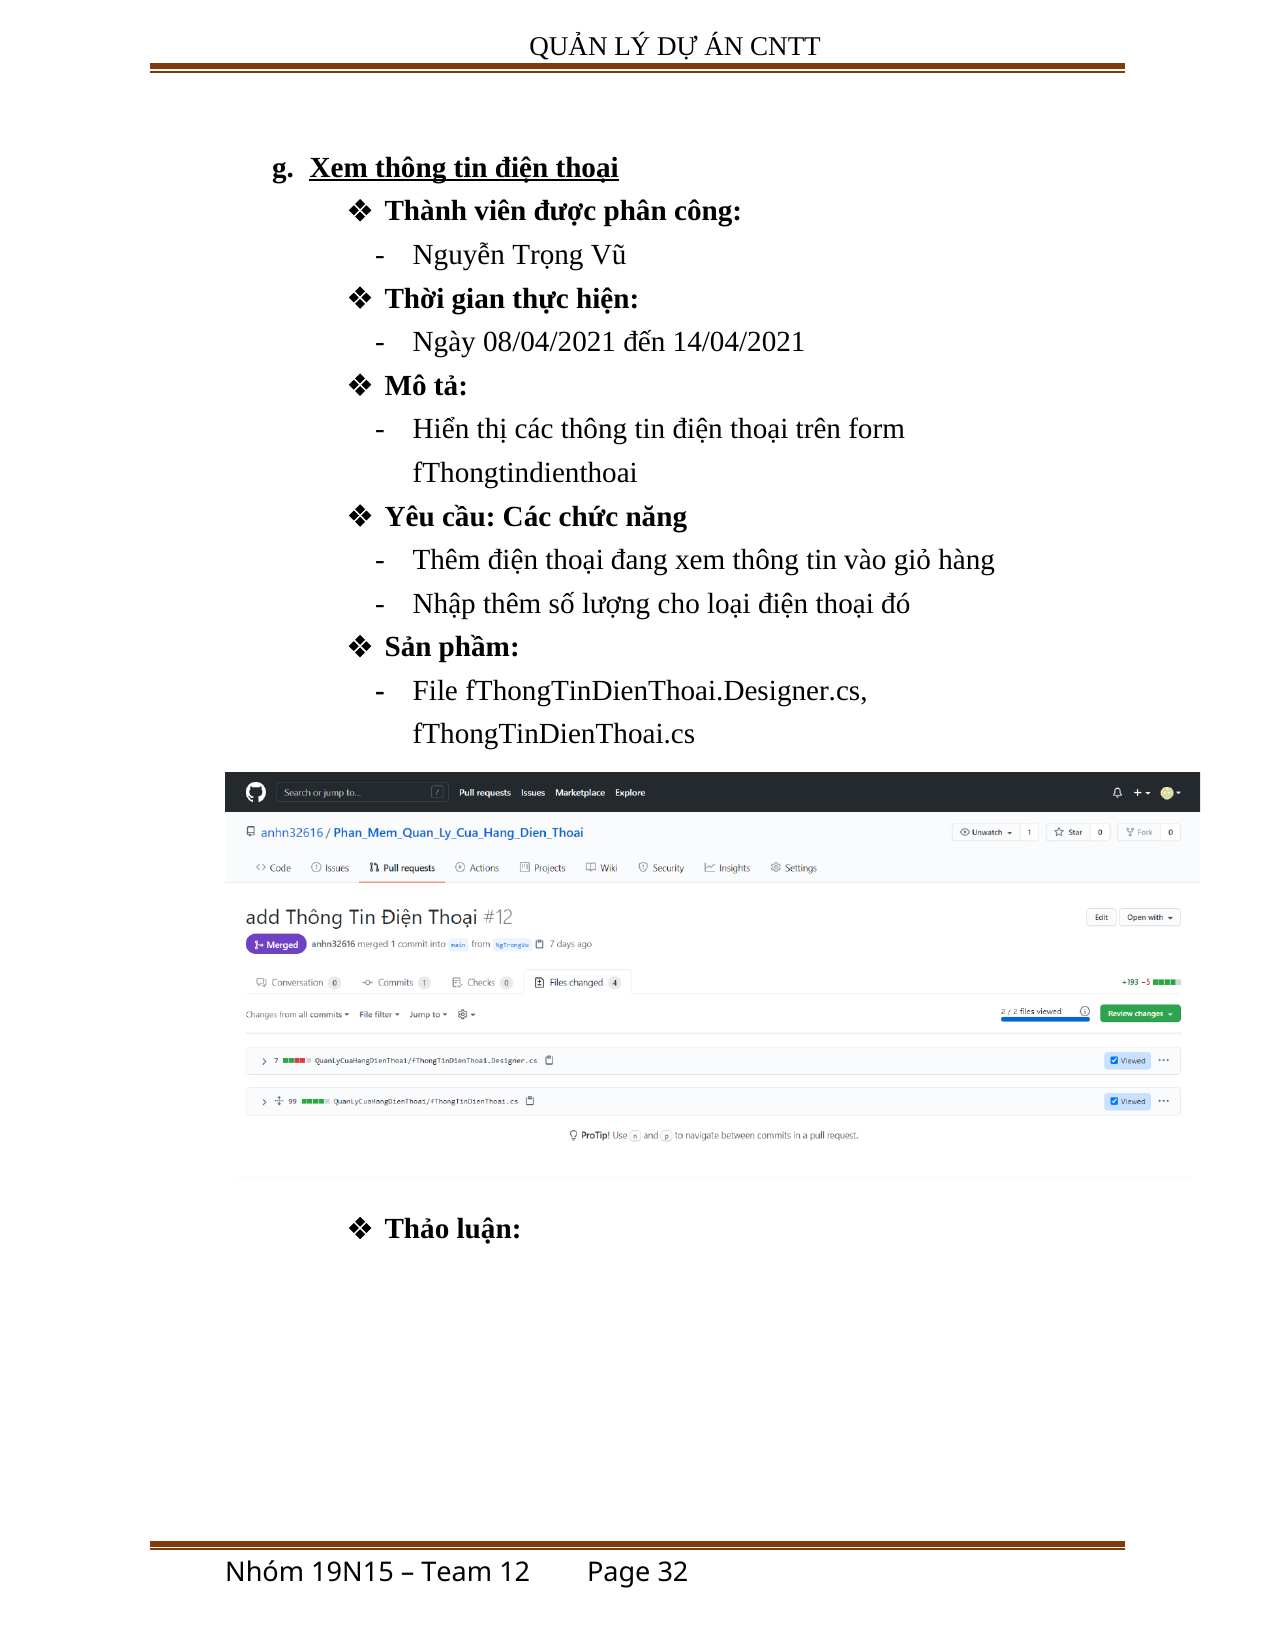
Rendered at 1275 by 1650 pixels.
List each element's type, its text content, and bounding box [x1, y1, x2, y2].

list Ngày 08/04/2021 đến 14/04/2021 [375, 324, 1125, 358]
list Nhập thêm số lượng cho loại điện thoại đó [375, 586, 1125, 619]
list Thêm điện thoại đang xem thông tin vào giỏ hàng [375, 542, 1125, 576]
picture [225, 772, 1200, 1190]
list Sản phầm: [347, 629, 1125, 663]
list Thời gian thực hiện: [347, 281, 1125, 314]
list Thành viên được phân công: [347, 193, 1125, 227]
list File fThongTinDienThoai.Designer.cs, fThongTinDienThoai.cs [375, 673, 1125, 750]
list Nguyễn Trọng Vũ [375, 237, 1125, 271]
list Yêu cầu: Các chức năng [347, 499, 1125, 532]
list Xem thông tin điện thoại [272, 150, 1125, 183]
list Hiển thị các thông tin điện thoại trên form fThongtindienthoai [375, 412, 1125, 489]
list Thảo luận: [347, 1211, 1125, 1245]
list Mô tả: [347, 368, 1125, 402]
